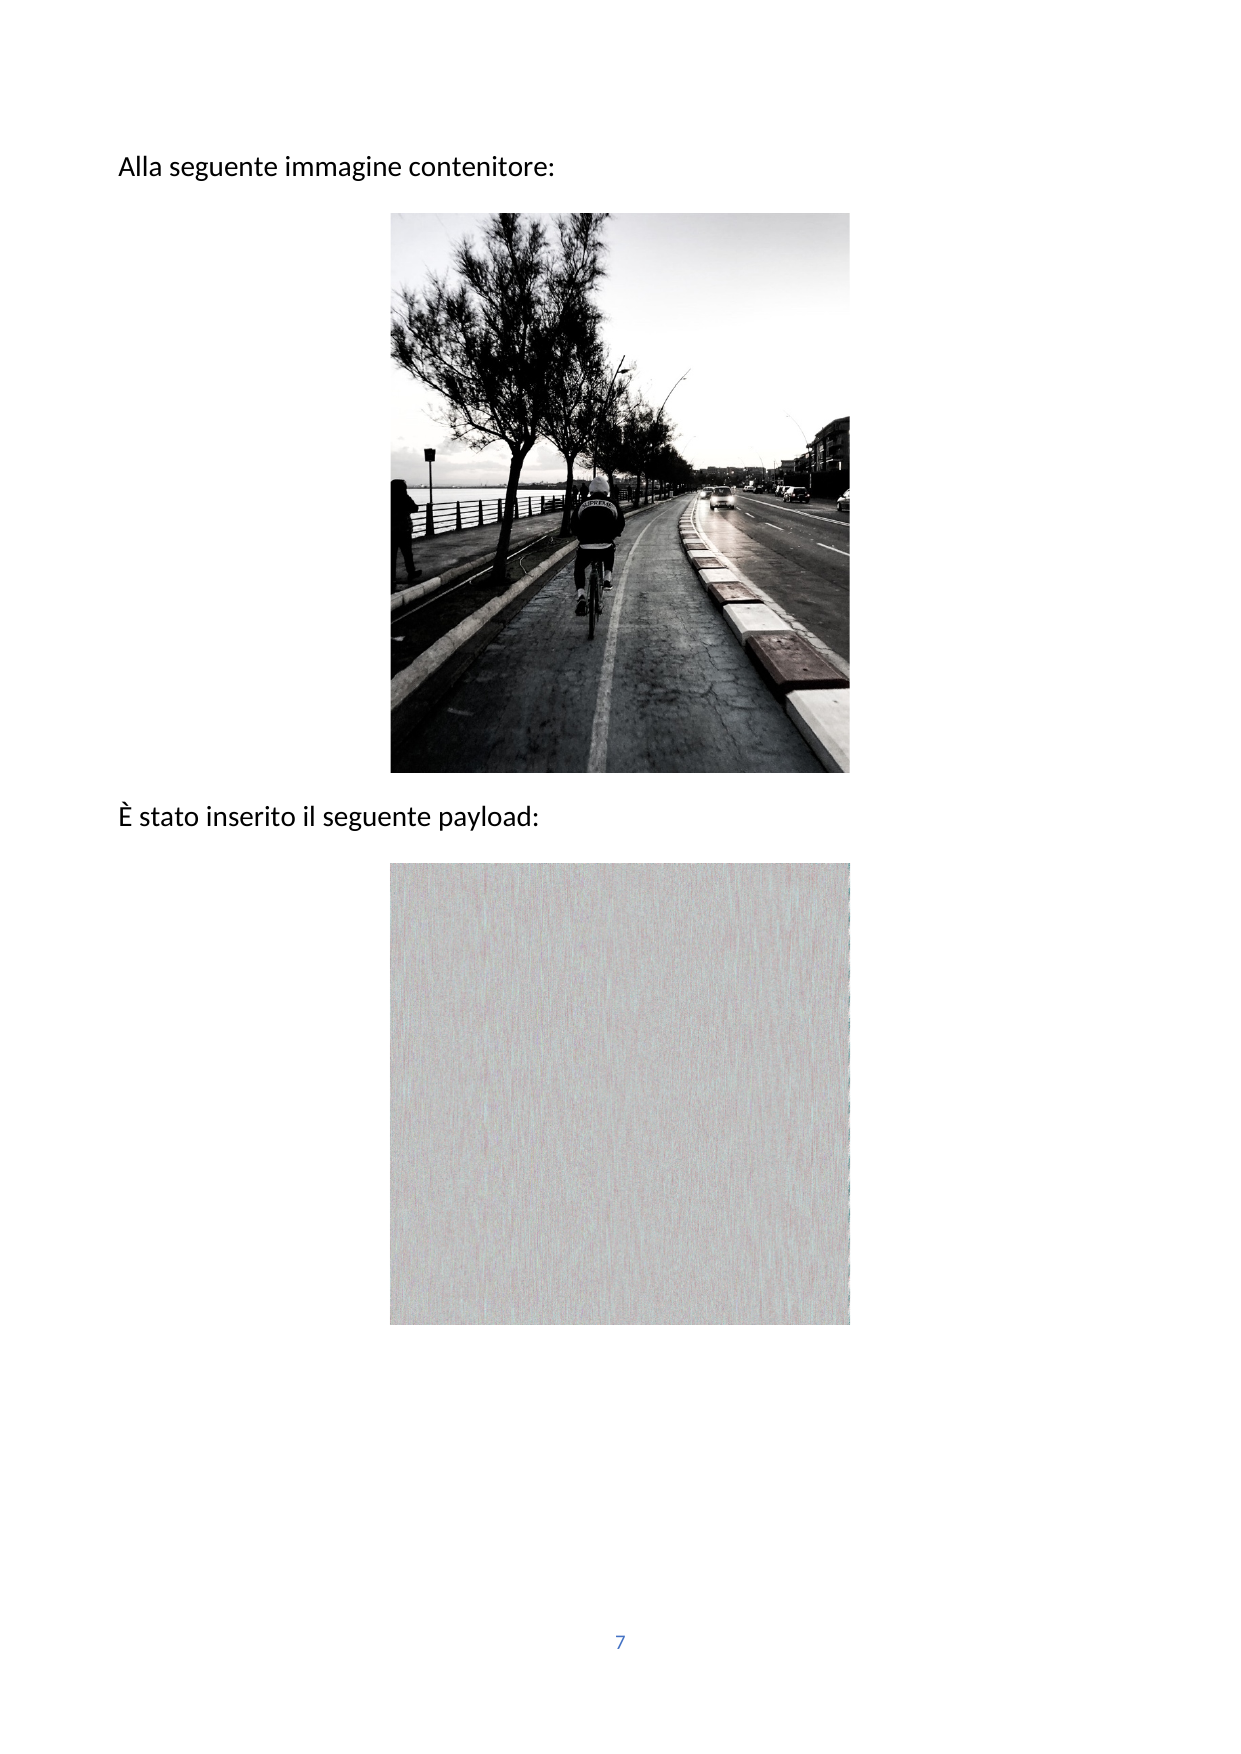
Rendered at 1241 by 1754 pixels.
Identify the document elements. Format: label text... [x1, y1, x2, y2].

picture [389, 863, 851, 1325]
picture [390, 213, 850, 773]
text È stato inserito il seguente payload: [118, 798, 1122, 833]
text Alla seguente immagine contenitore: [118, 148, 1122, 183]
